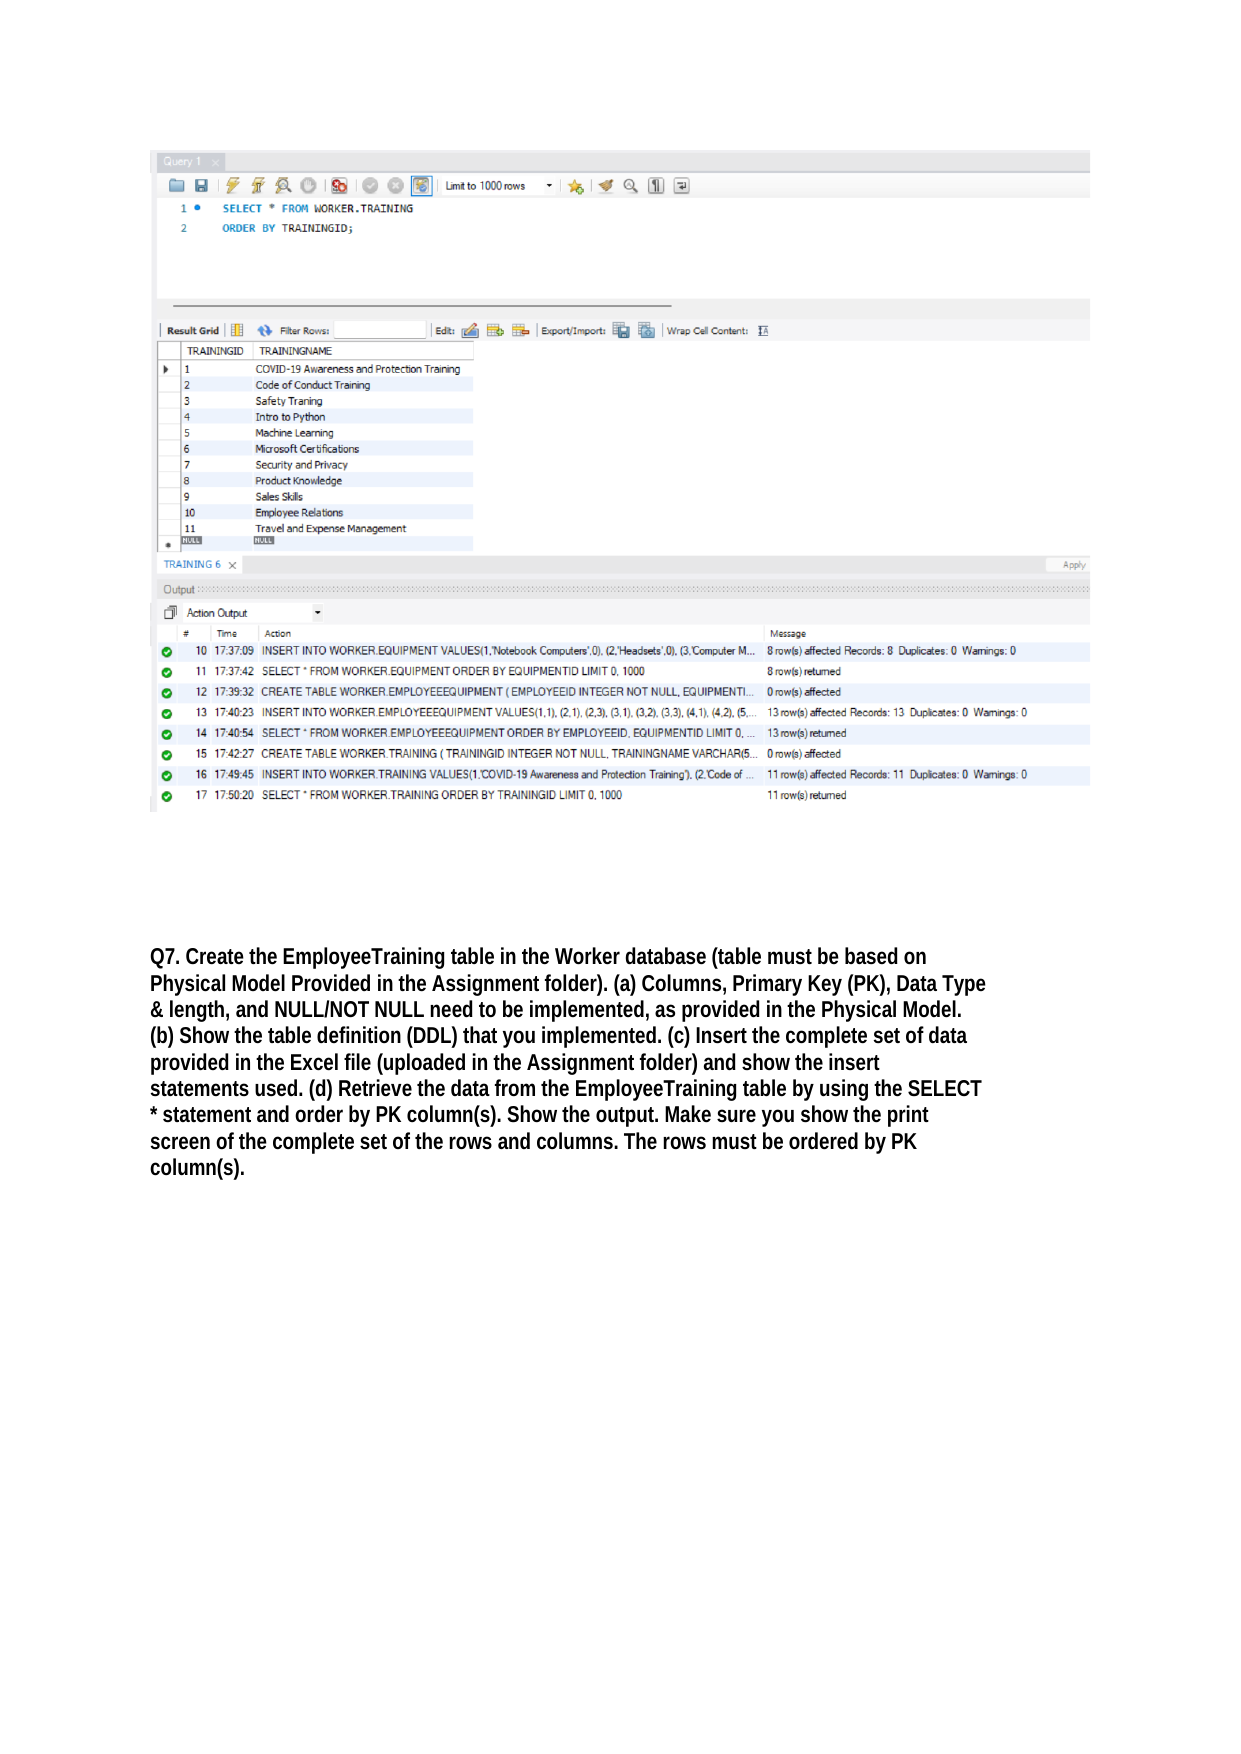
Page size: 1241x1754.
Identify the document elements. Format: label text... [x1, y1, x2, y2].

text & length, and NULL/NOT NULL need to be implemented, as provided in the Physical Model. [150, 996, 1090, 1022]
text (b) Show the table definition (DDL) that you implemented. (c) Insert the complete set of data [150, 1022, 1090, 1049]
text Physical Model Provided in the Assignment folder). (a) Columns, Primary Key (PK), Data Type [150, 969, 1090, 996]
text * statement and order by PK column(s). Show the output. Make sure you show the print [150, 1101, 1090, 1128]
text Q7. Create the EmployeeTraining table in the Worker database (table must be based on [150, 943, 1090, 969]
text provided in the Excel file (uploaded in the Assignment folder) and show the insert [150, 1049, 1090, 1075]
text statements used. (d) Retrieve the data from the EmployeeTraining table by using the SELECT [150, 1075, 1090, 1101]
text column(s). [150, 1154, 1090, 1180]
text screen of the complete set of the rows and columns. The rows must be ordered by PK [150, 1128, 1090, 1154]
picture [150, 150, 1091, 812]
